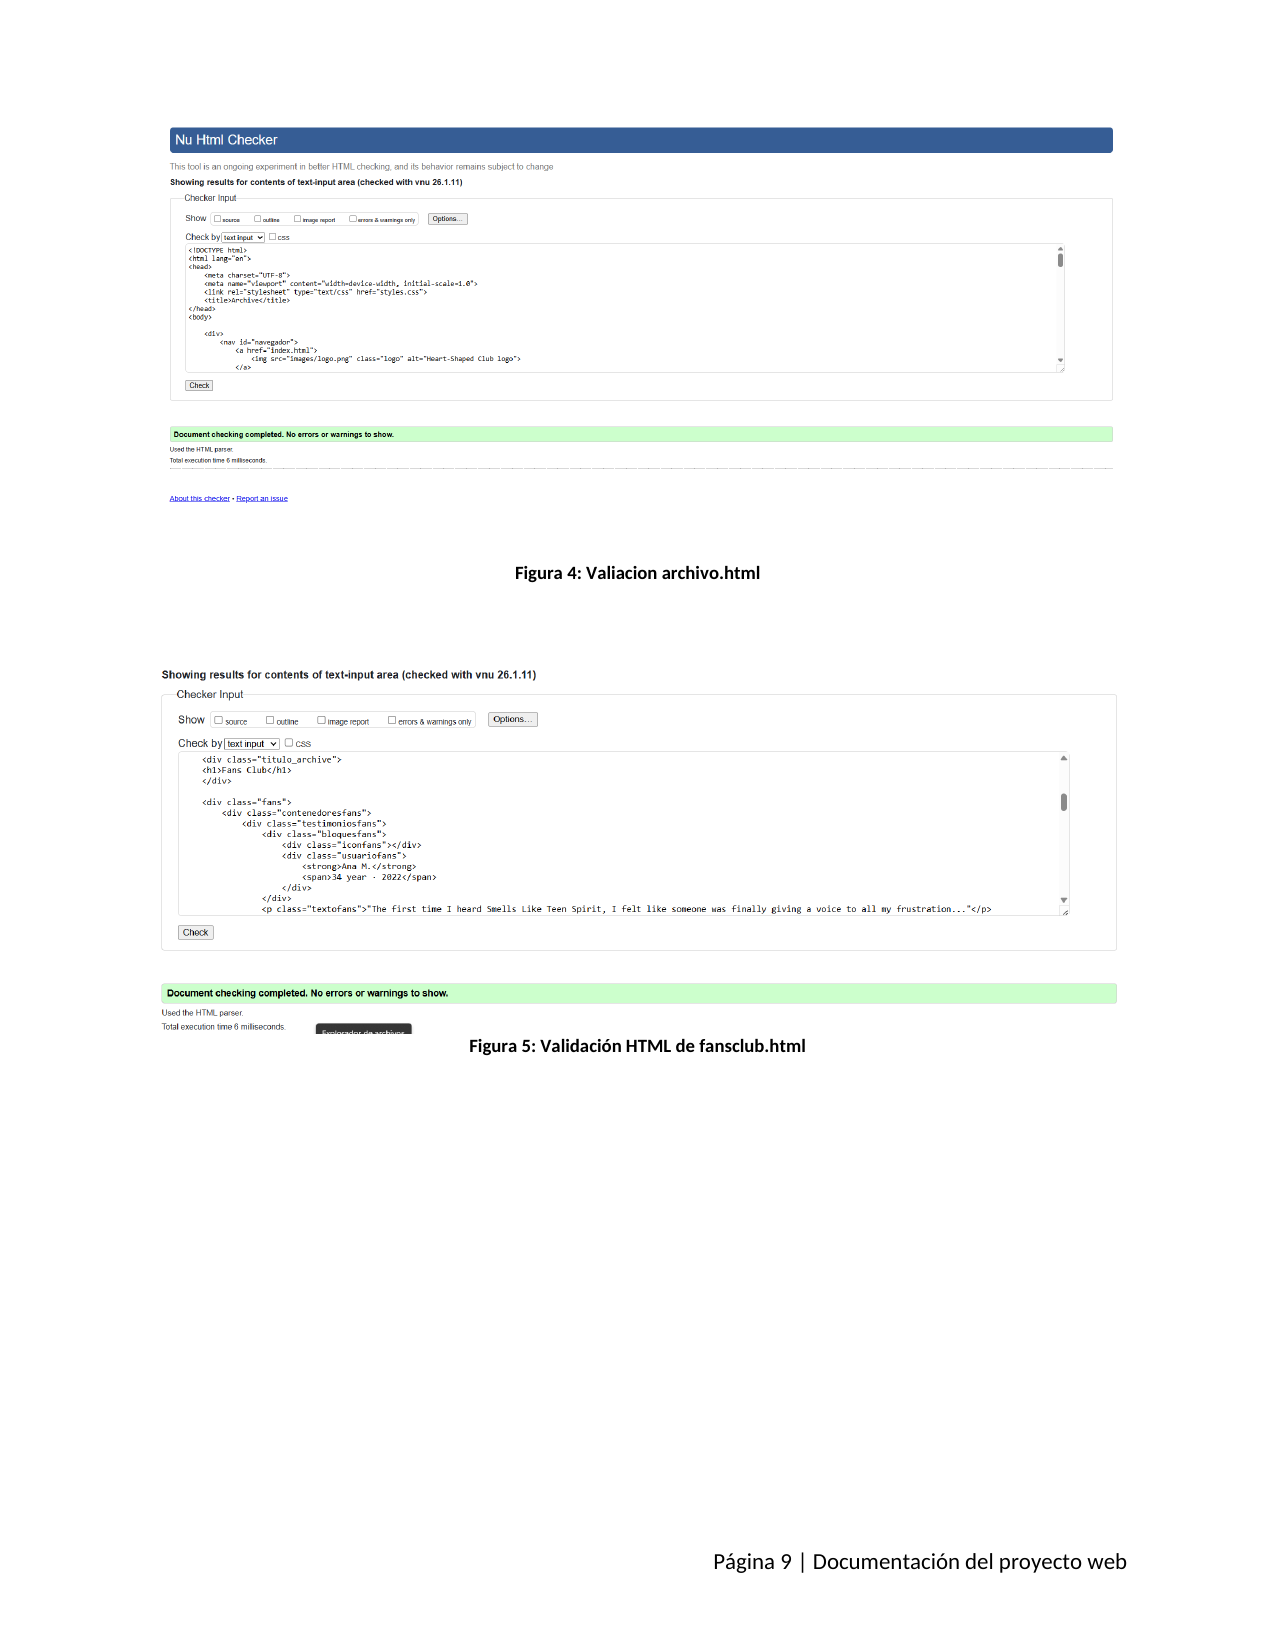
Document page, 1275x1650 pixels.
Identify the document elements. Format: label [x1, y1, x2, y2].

picture [147, 118, 1128, 561]
picture [147, 660, 1128, 1034]
